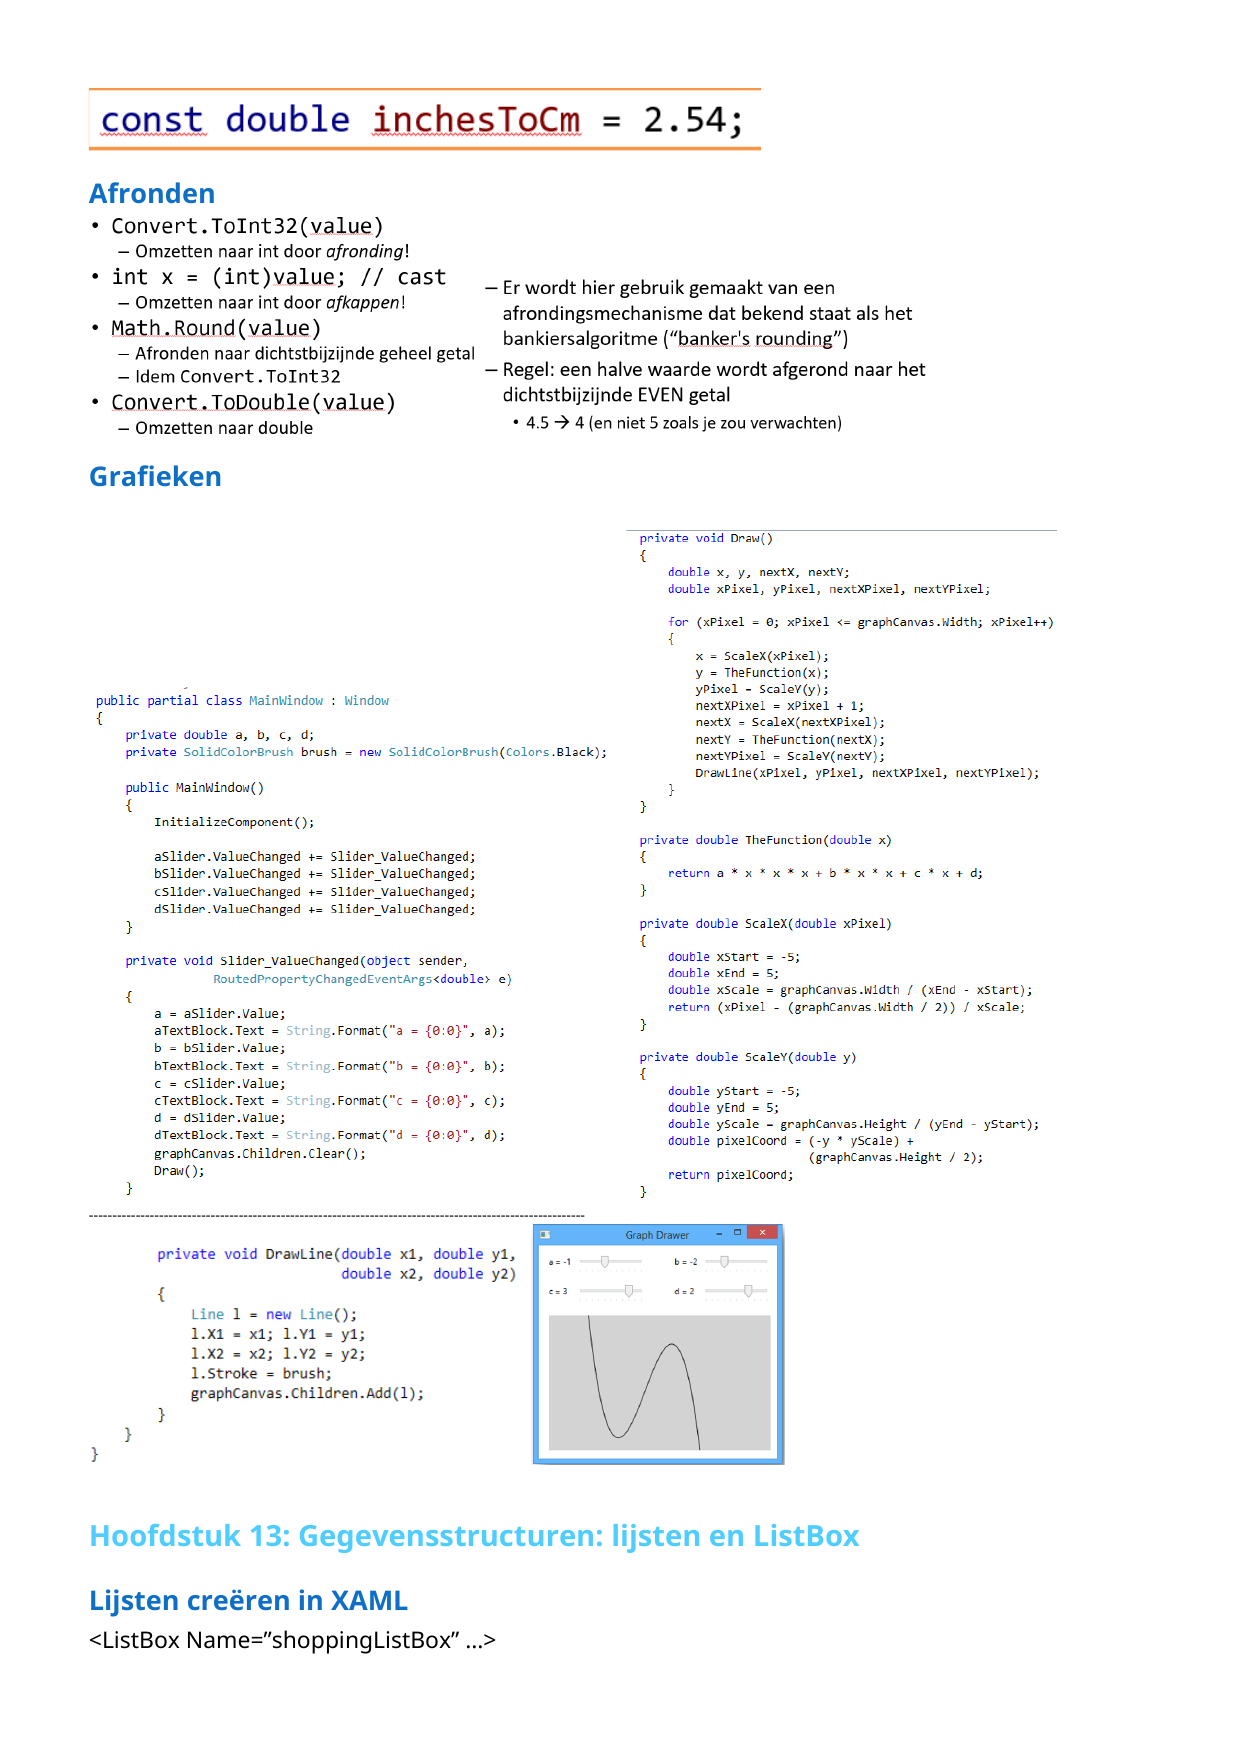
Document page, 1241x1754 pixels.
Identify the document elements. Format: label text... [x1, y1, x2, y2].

subtitle Grafieken [89, 457, 1152, 494]
picture [88, 88, 762, 154]
picture [484, 279, 934, 437]
text <ListBox Name=”shoppingListBox” …> [89, 1624, 1152, 1655]
text ---------------------------------------------------------------------------------------------------------- [89, 1204, 1152, 1224]
subtitle Hoofdstuk 13: Gegevensstructuren: lijsten en ListBox [89, 1515, 1152, 1555]
subtitle Afronden [89, 175, 1152, 212]
subtitle Lijsten creëren in XAML [89, 1581, 1152, 1618]
picture [88, 687, 621, 1205]
picture [88, 1224, 785, 1465]
picture [626, 530, 1057, 1205]
picture [88, 217, 479, 437]
